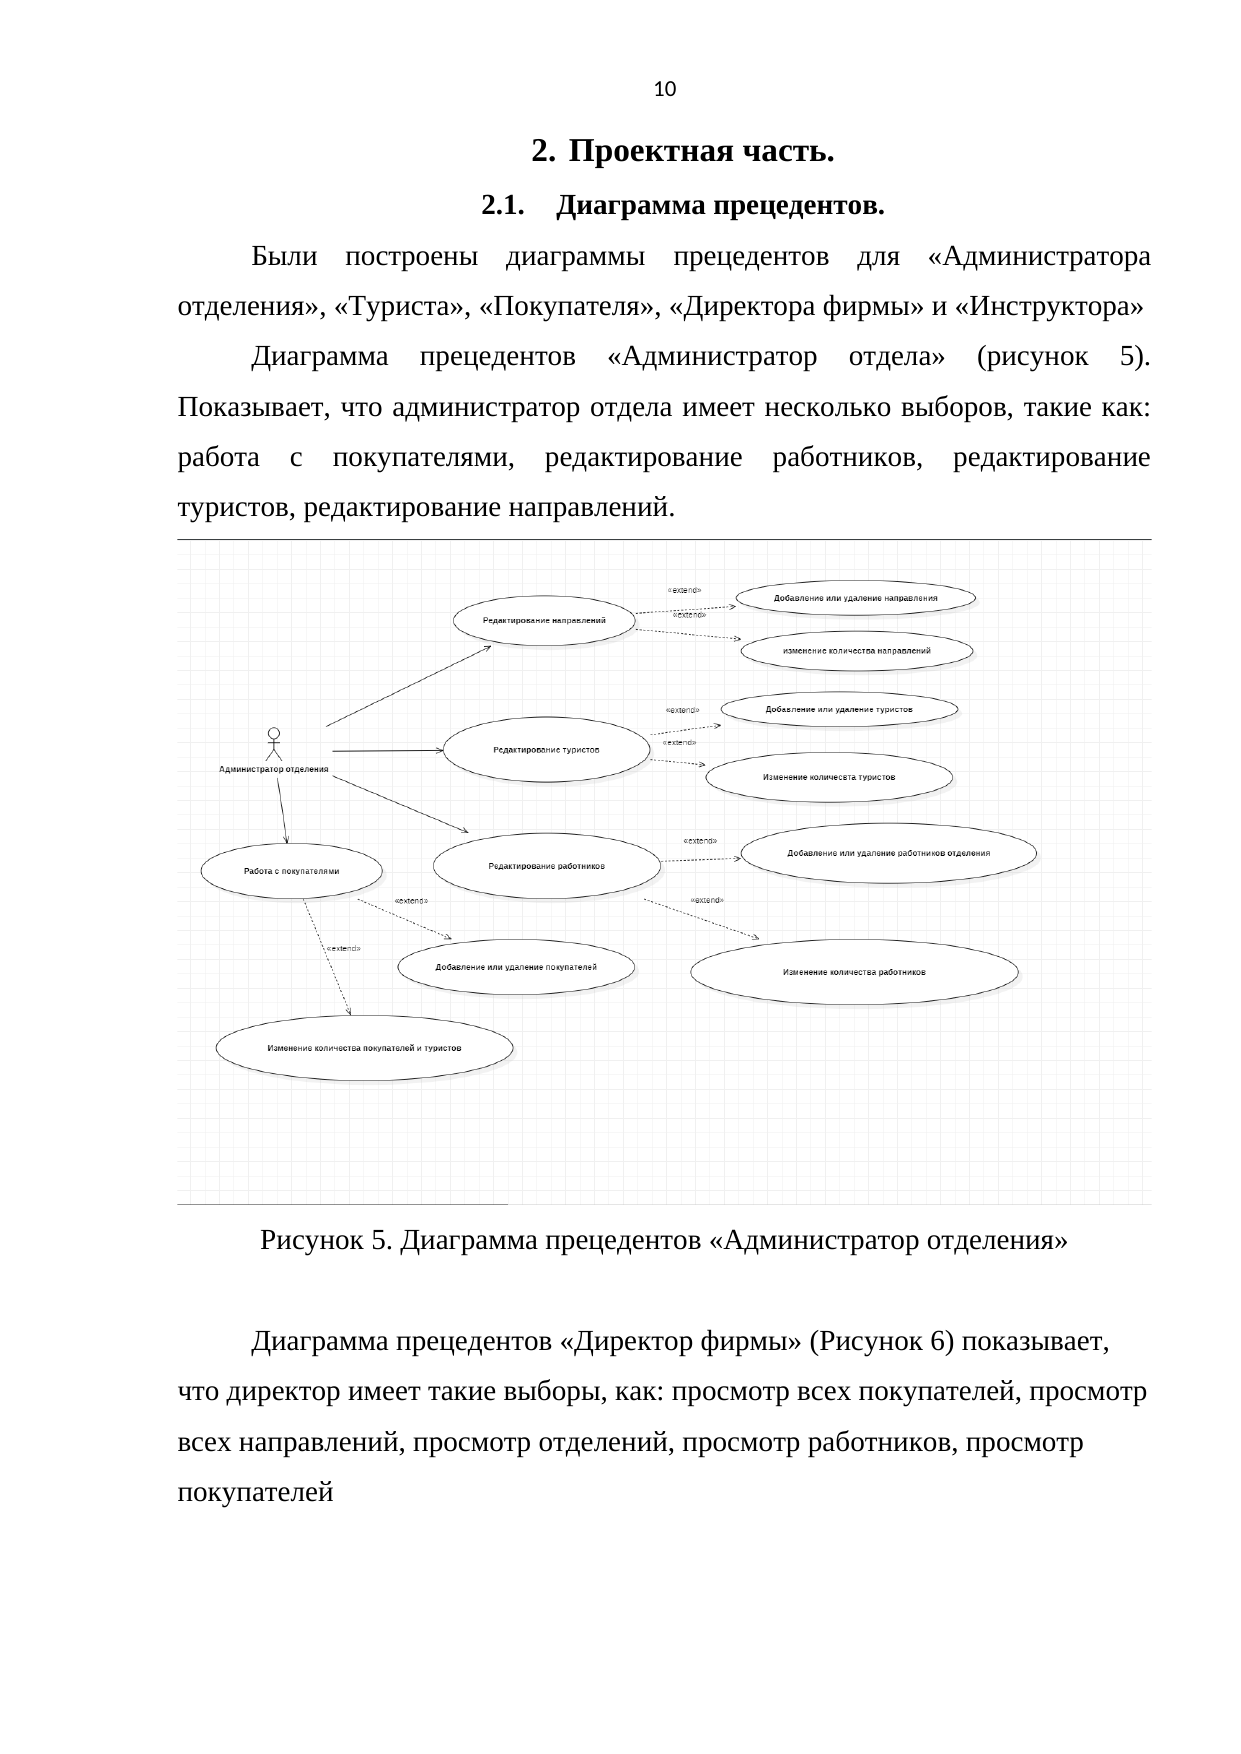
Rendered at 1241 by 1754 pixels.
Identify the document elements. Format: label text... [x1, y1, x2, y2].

text Были построены диаграммы прецедентов для «Администратора отделения», «Туриста», «Покупателя», «Директора фирмы» и «Инструктора» [177, 238, 1152, 322]
text Рисунок 5. Диаграмма прецедентов «Администратор отделения» [177, 1222, 1152, 1256]
picture [177, 539, 1152, 1205]
text Диаграмма прецедентов «Директор фирмы» (Рисунок 6) показывает, что директор имеет такие выборы, как: просмотр всех покупателей, просмотр всех направлений, просмотр отделений, просмотр работников, просмотр покупателей [177, 1323, 1152, 1508]
subtitle Проектная часть. [215, 130, 1152, 168]
text Диаграмма прецедентов «Администратор отдела» (рисунок 5). Показывает, что администратор отдела имеет несколько выборов, такие как: работа с покупателями, редактирование работников, редактирование туристов, редактирование направлений. [177, 338, 1152, 523]
subtitle Диаграмма прецедентов. [215, 187, 1152, 221]
